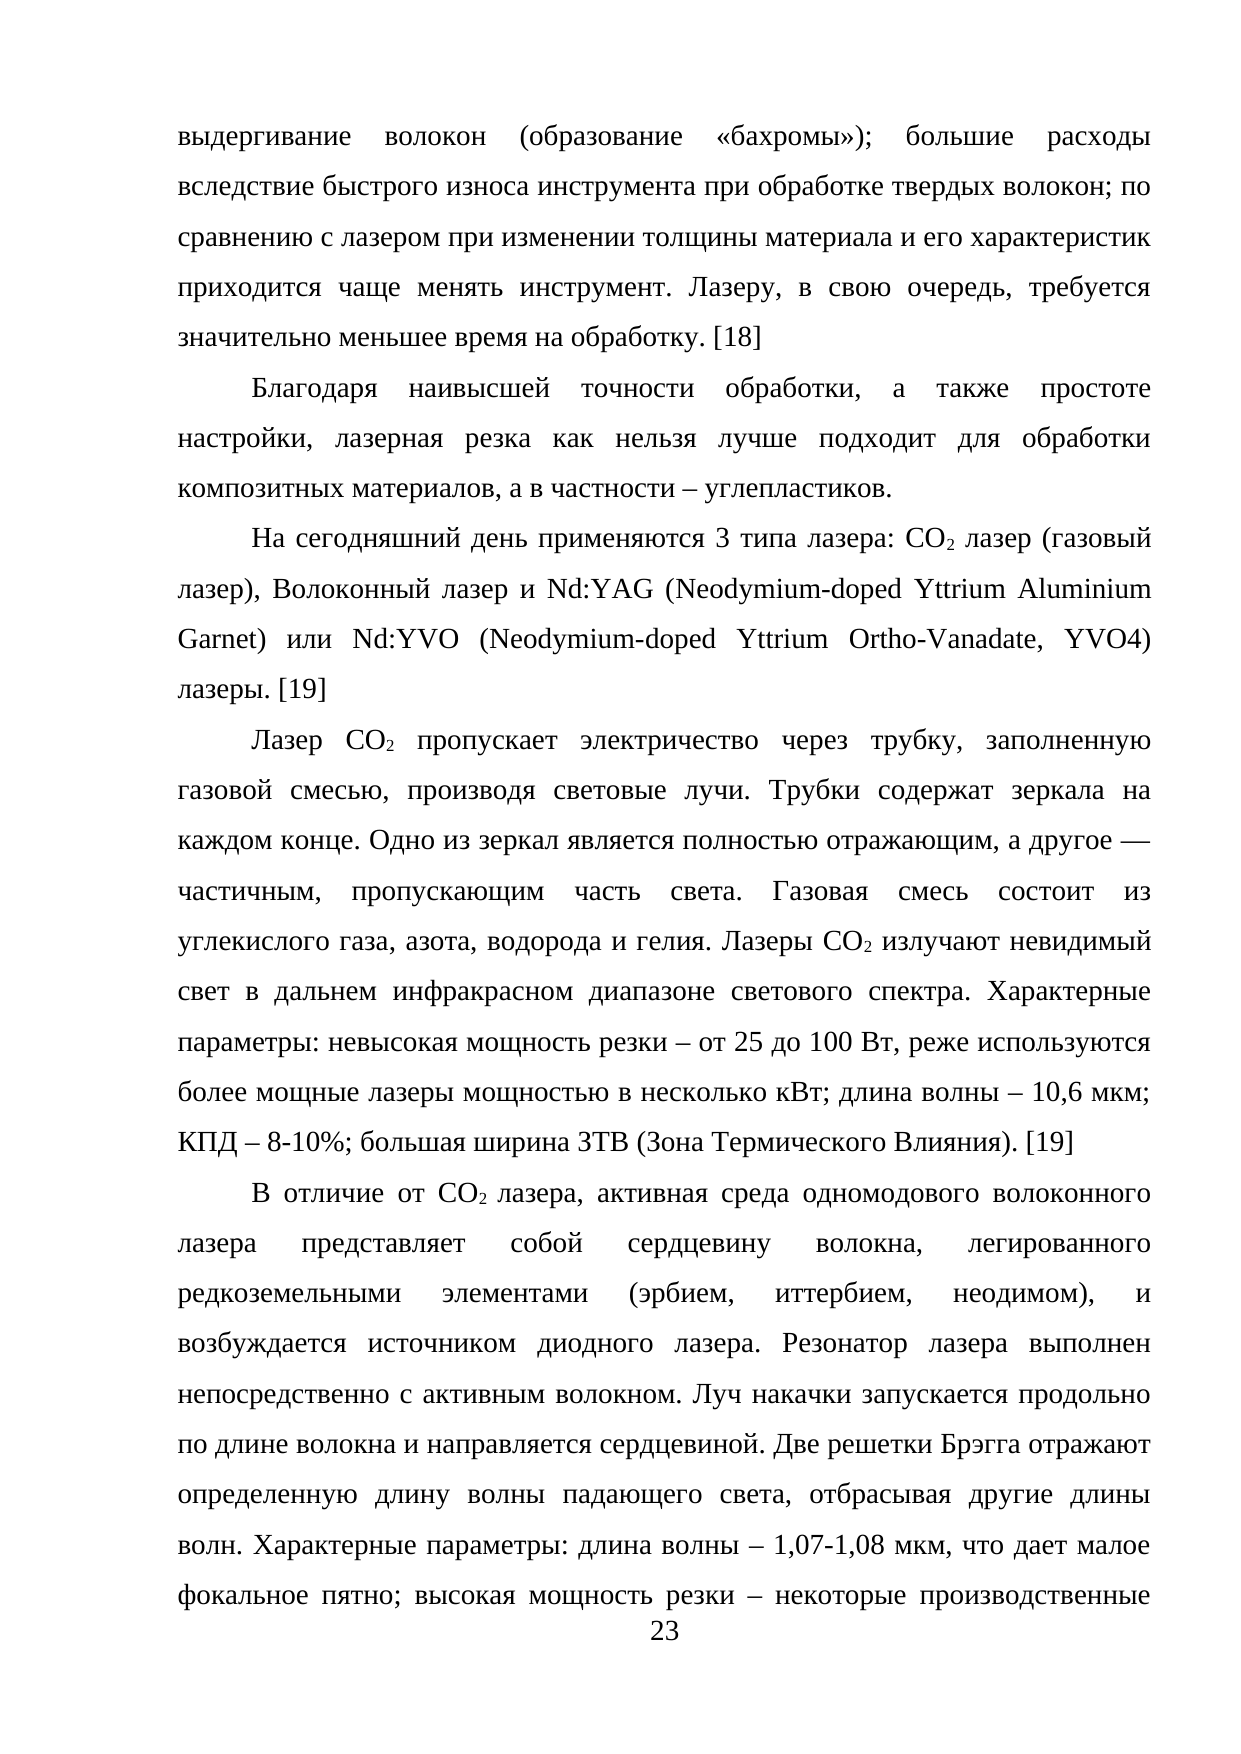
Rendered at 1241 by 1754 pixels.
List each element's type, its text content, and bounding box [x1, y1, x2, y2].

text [177, 118, 1152, 353]
text На сегодняшний день применяются 3 типа лазера: СО2 лазер (газовый лазер), Волоконный лазер и Nd:YAG (Neodymium-doped Yttrium Aluminium Garnet) или Nd:YVO (Neodymium-doped Yttrium Ortho-Vanadate, YVO4) лазеры. [19] [177, 521, 1152, 705]
text Лазер CO2 пропускает электричество через трубку, заполненную газовой смесью, производя световые лучи. Трубки содержат зеркала на каждом конце. Одно из зеркал является полностью отражающим, а другое — частичным, пропускающим часть света. Газовая смесь состоит из углекислого газа, азота, водорода и гелия. Лазеры CO2 излучают невидимый свет в дальнем инфракрасном диапазоне светового спектра. Характерные параметры: невысокая мощность резки – от 25 до 100 Вт, реже используются более мощные лазеры мощностью в несколько кВт; длина волны – 10,6 мкм; КПД – 8-10%; большая ширина ЗТВ (Зона Термического Влияния). [19] [177, 722, 1152, 1158]
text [177, 1175, 1152, 1611]
text Благодаря наивысшей точности обработки, а также простоте настройки, лазерная резка как нельзя лучше подходит для обработки композитных материалов, а в частности – углепластиков. [177, 370, 1152, 504]
